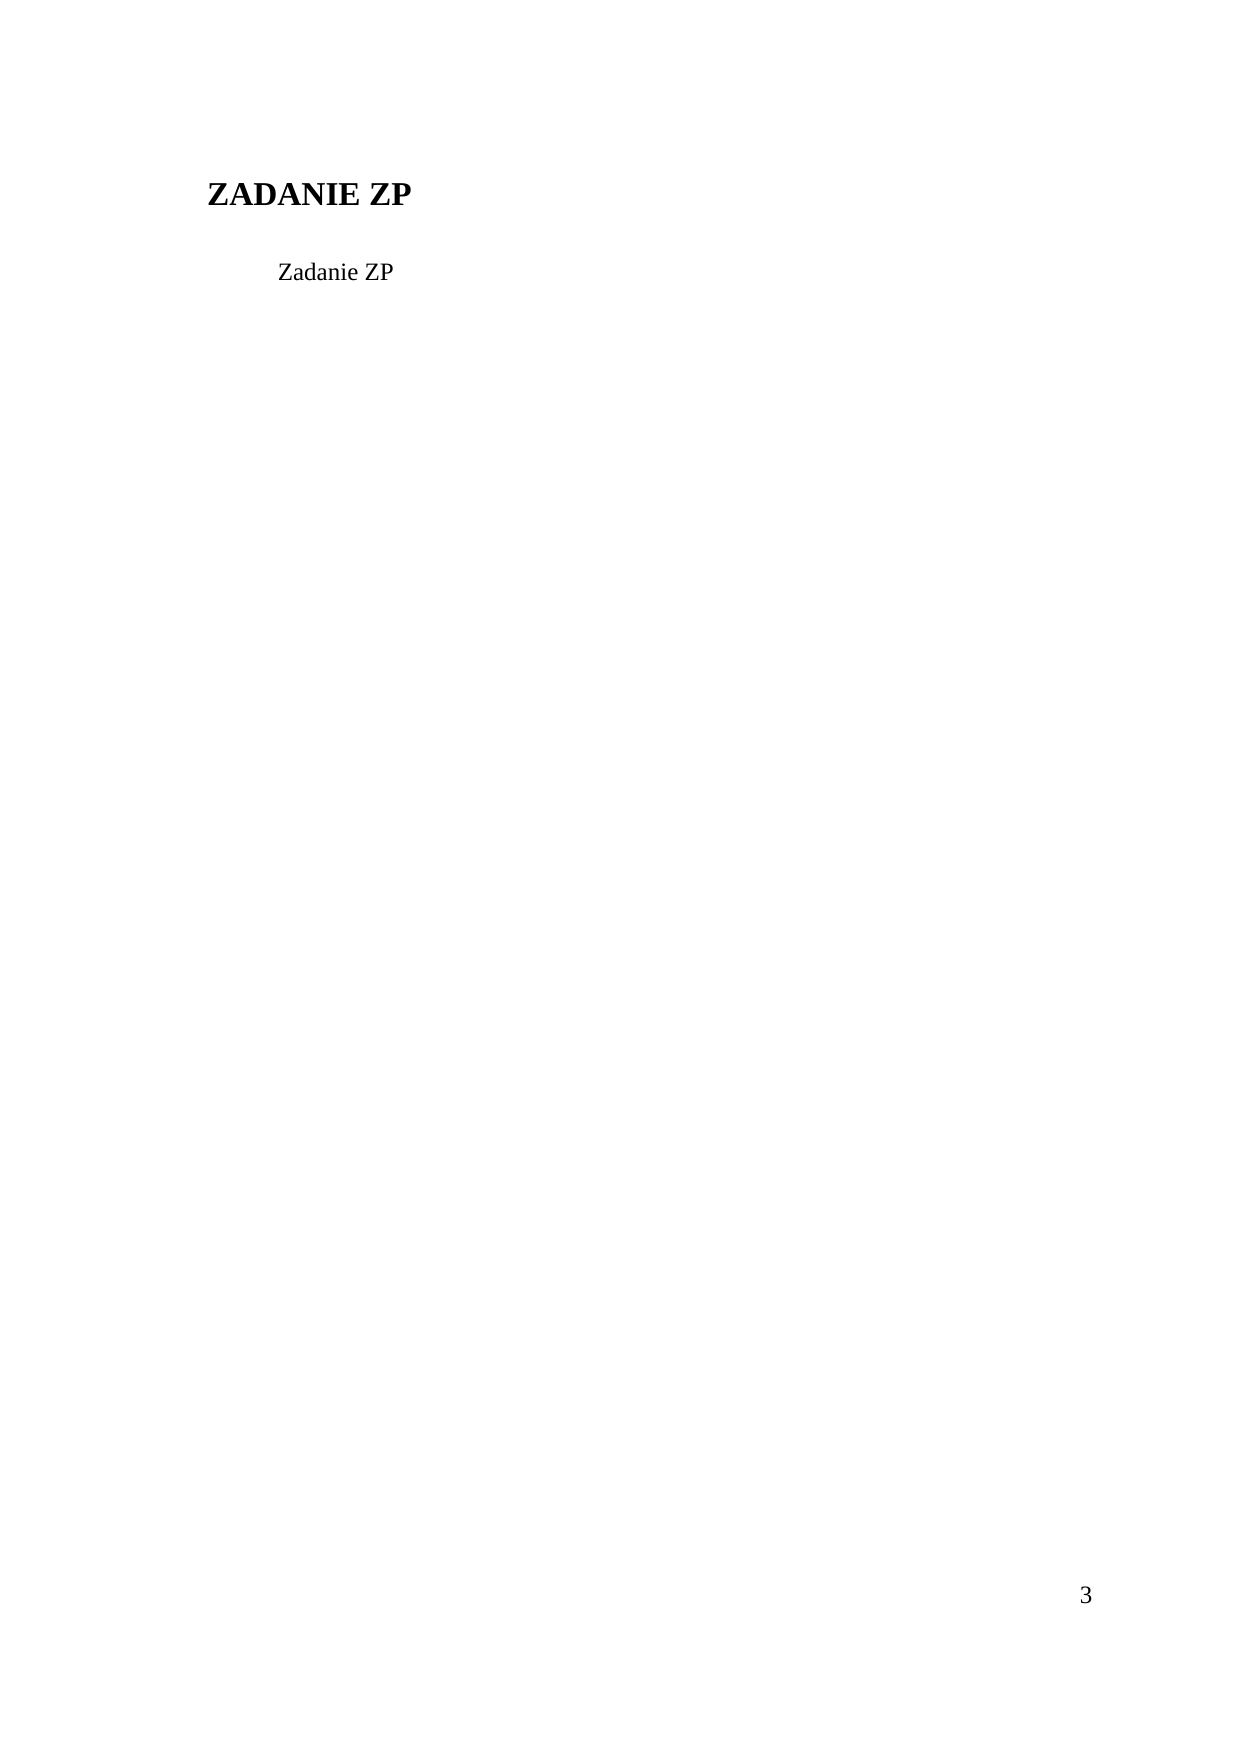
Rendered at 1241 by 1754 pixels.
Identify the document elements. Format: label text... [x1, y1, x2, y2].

subtitle Zadanie ZP [207, 174, 1092, 212]
text Zadanie ZP [207, 257, 1092, 285]
